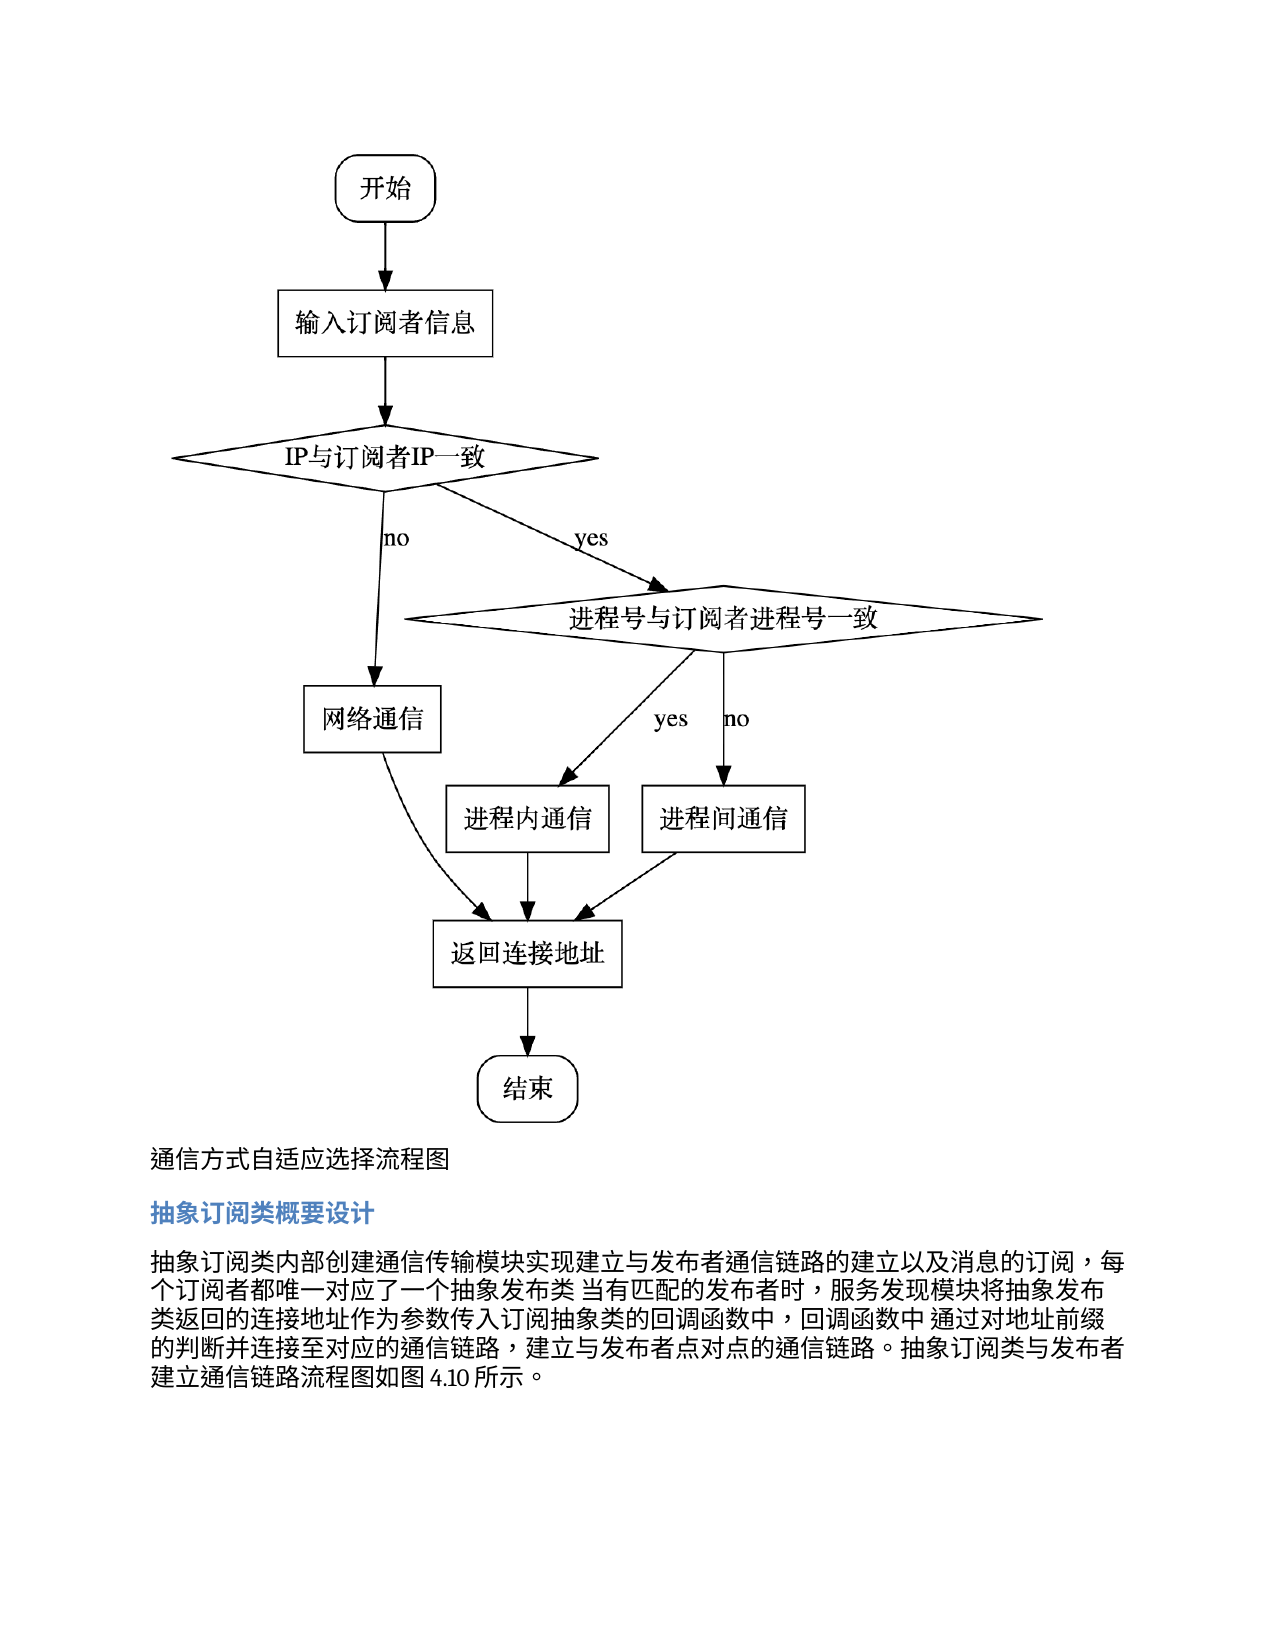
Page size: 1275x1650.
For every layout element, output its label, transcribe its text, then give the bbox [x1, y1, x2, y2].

text 抽象订阅类内部创建通信传输模块实现建立与发布者通信链路的建立以及消息的订阅，每个订阅者都唯一对应了一个抽象发布类 当有匹配的发布者时，服务发现模块将抽象发布类返回的连接地址作为参数传入订阅抽象类的回调函数中，回调函数中 通过对地址前缀的判断并连接至对应的通信链路，建立与发布者点对点的通信链路。抽象订阅类与发布者建立通信链路流程图如图4.10所示。 [150, 1248, 1125, 1392]
subtitle 抽象订阅类概要设计 [150, 1196, 1125, 1230]
picture [168, 150, 1044, 1126]
text 通信方式自适应选择流程图 [150, 1146, 1125, 1175]
